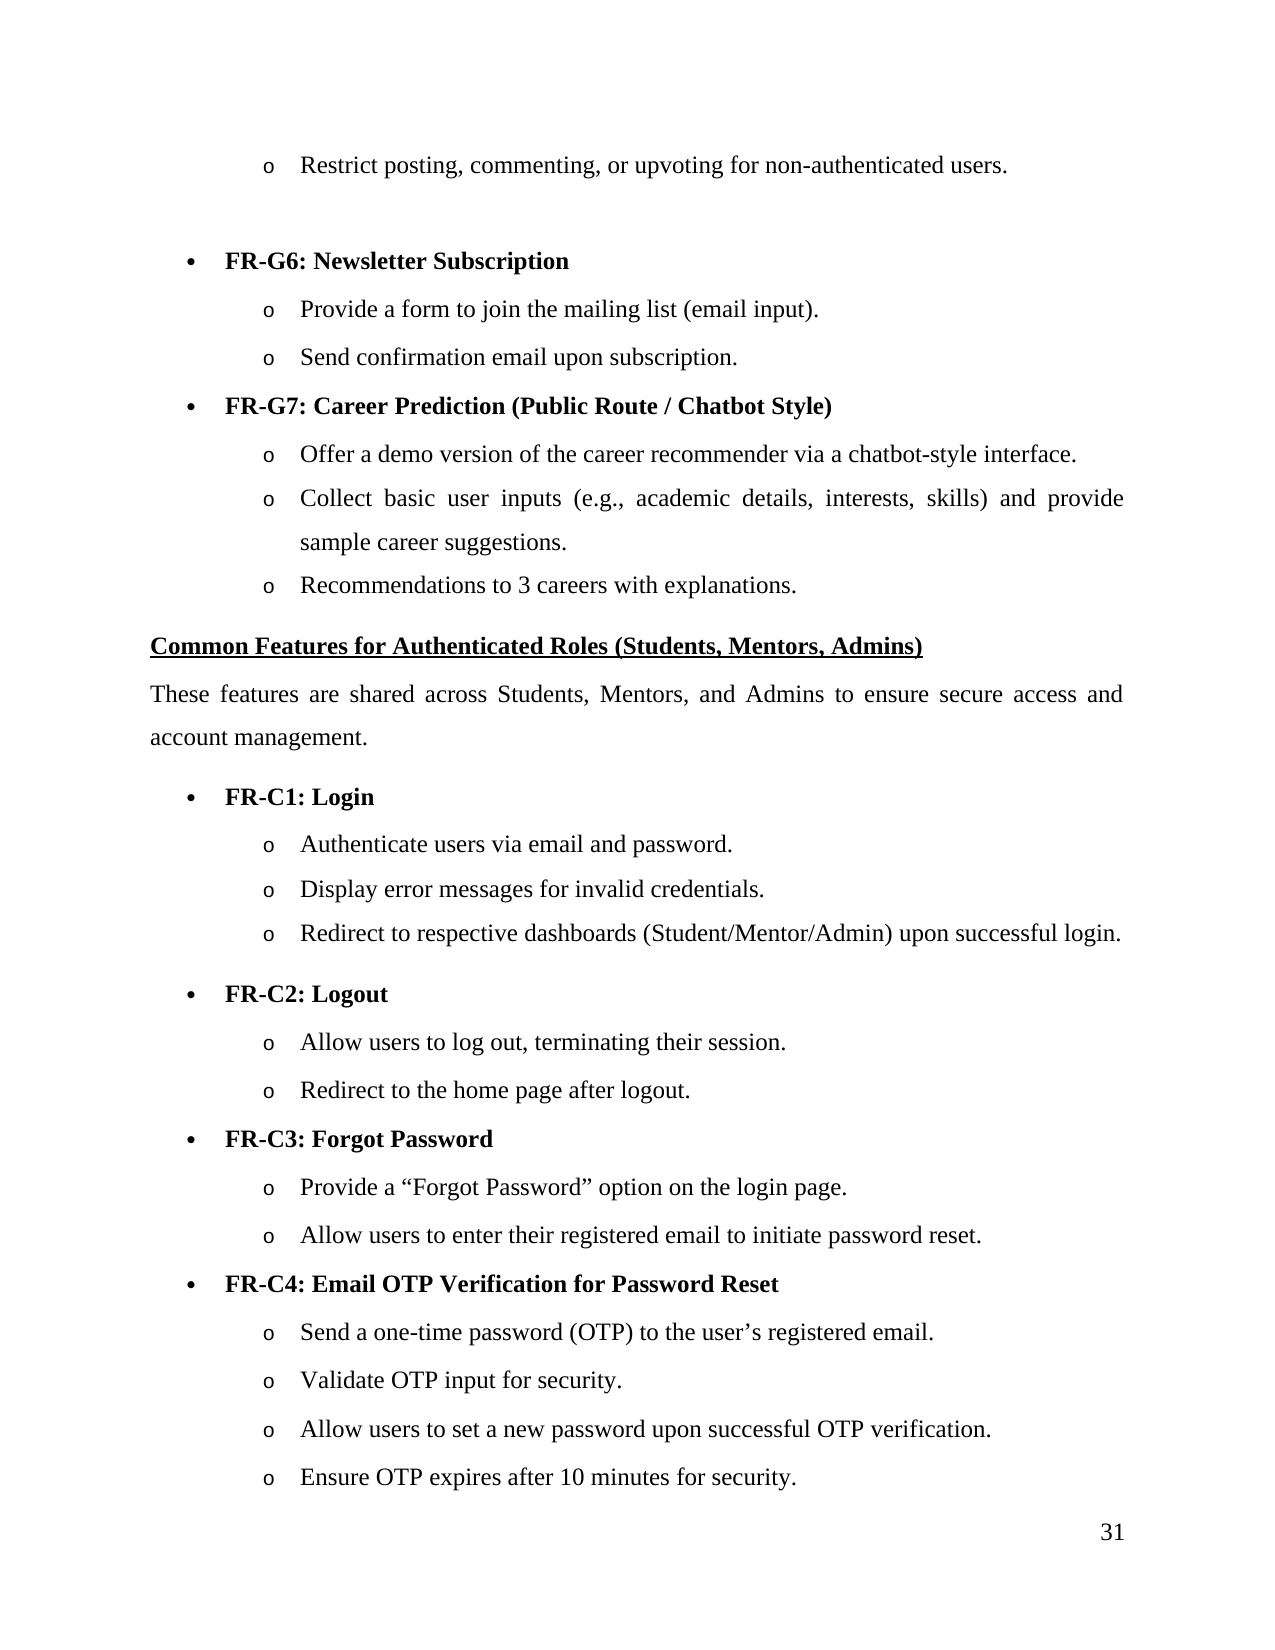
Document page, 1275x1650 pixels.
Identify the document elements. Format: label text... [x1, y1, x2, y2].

list Recommendations to 3 careers with explanations. [262, 570, 1125, 600]
list Allow users to set a new password upon successful OTP verification. [262, 1414, 1125, 1443]
list Offer a demo version of the career recommender via a chatbot-style interface. [262, 439, 1125, 468]
list Restrict posting, commenting, or upvoting for non-authenticated users. [262, 150, 1125, 179]
list Ensure OTP expires after 10 minutes for security. [262, 1462, 1125, 1492]
list Collect basic user inputs (e.g., academic details, interests, skills) and provide sample career suggestions. [262, 483, 1125, 556]
list Display error messages for invalid credentials. [262, 874, 1125, 903]
list FR-C4: Email OTP Verification for Password Reset [187, 1269, 1125, 1298]
list Provide a form to join the mailing list (email input). [262, 294, 1125, 323]
list FR-C3: Forgot Password [187, 1124, 1125, 1153]
text Common Features for Authenticated Roles (Students, Mentors, Admins) [150, 631, 1125, 660]
list Redirect to the home page after logout. [262, 1076, 1125, 1105]
list Redirect to respective dashboards (Student/Mentor/Admin) upon successful login. [262, 918, 1125, 948]
text These features are shared across Students, Mentors, and Admins to ensure secure access and account management. [150, 679, 1125, 751]
list FR-C1: Login [187, 782, 1125, 811]
list Provide a “Forgot Password” option on the login page. [262, 1172, 1125, 1201]
list Allow users to enter their registered email to initiate password reset. [262, 1220, 1125, 1250]
list Allow users to log out, terminating their session. [262, 1027, 1125, 1057]
list Validate OTP input for security. [262, 1365, 1125, 1395]
list FR-C2: Logout [187, 979, 1125, 1008]
list Send a one-time password (OTP) to the user’s registered email. [262, 1317, 1125, 1346]
list Send confirmation email upon subscription. [262, 342, 1125, 372]
list FR-G6: Newsletter Subscription [187, 246, 1125, 275]
list Authenticate users via email and password. [262, 829, 1125, 859]
list FR-G7: Career Prediction (Public Route / Chatbot Style) [187, 391, 1125, 420]
